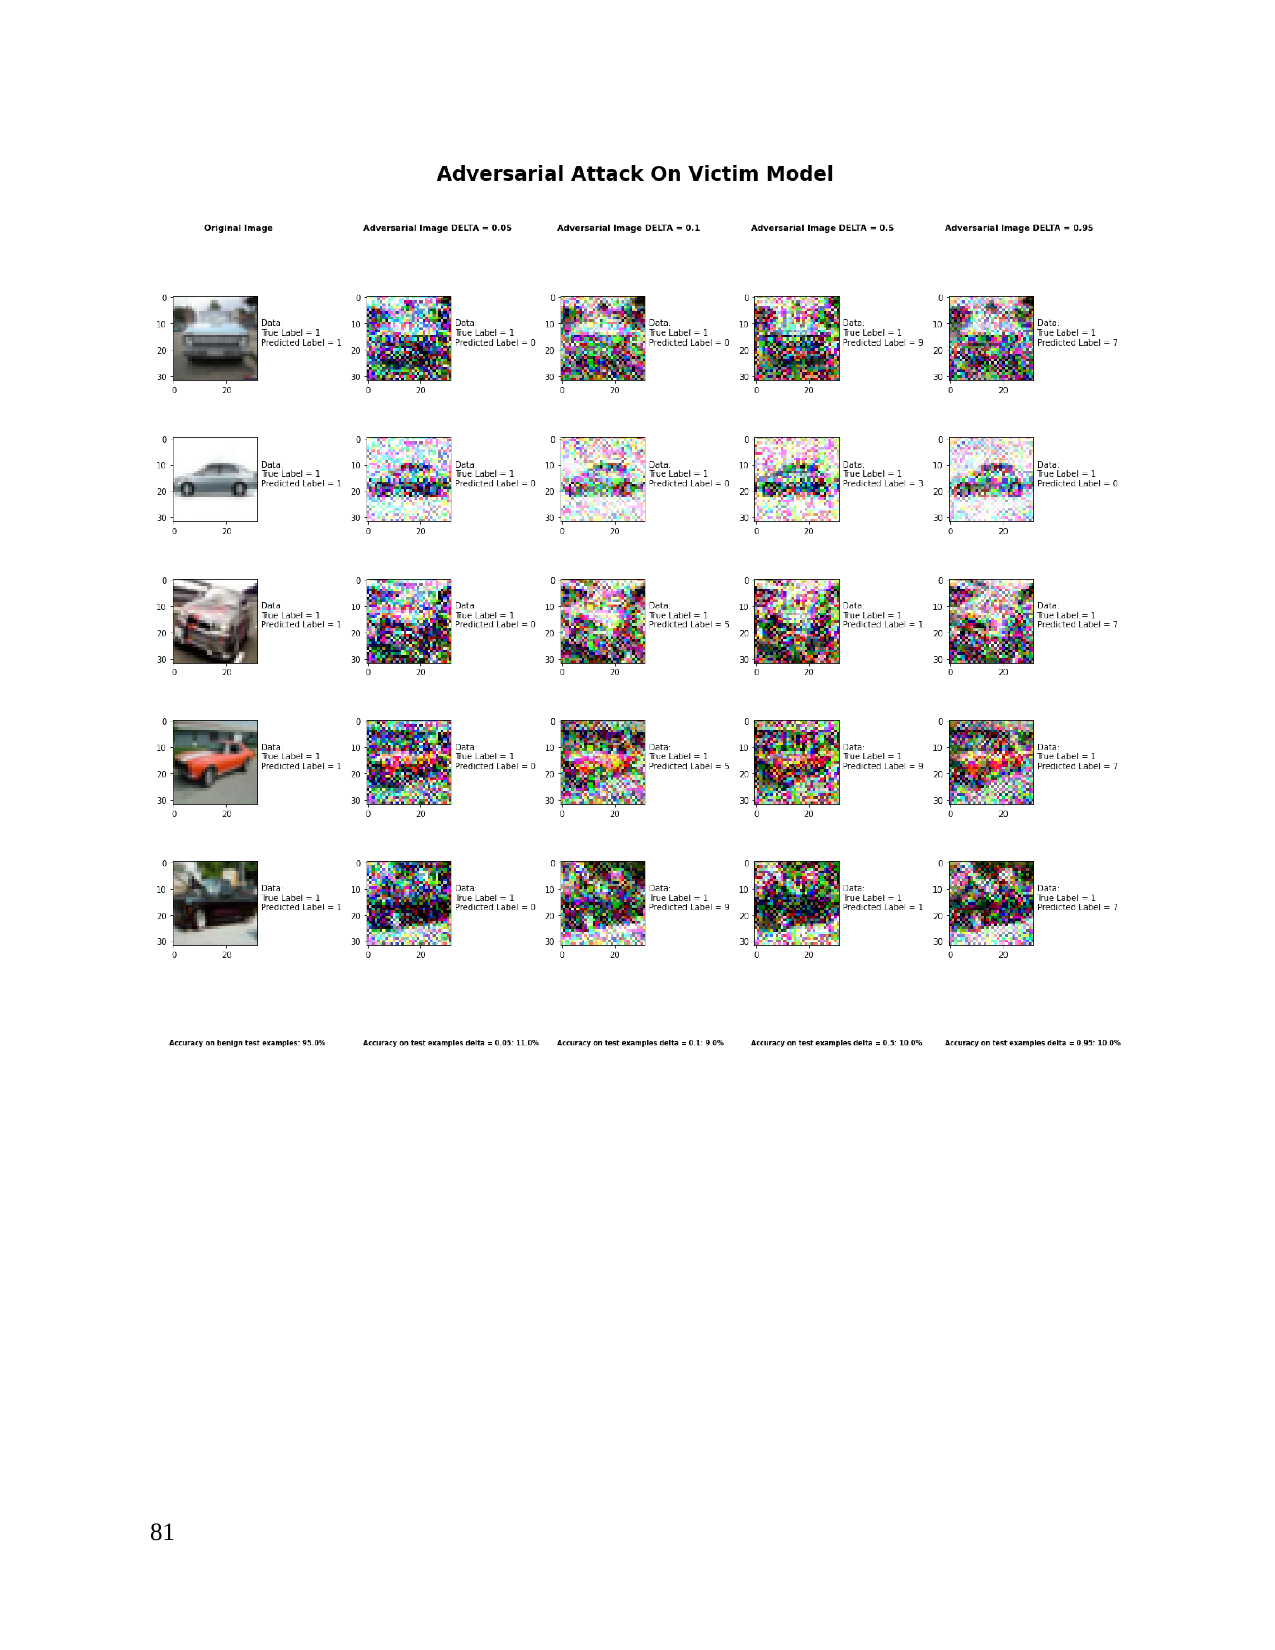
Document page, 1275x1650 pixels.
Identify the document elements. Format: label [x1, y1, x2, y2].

picture [150, 150, 1125, 1092]
